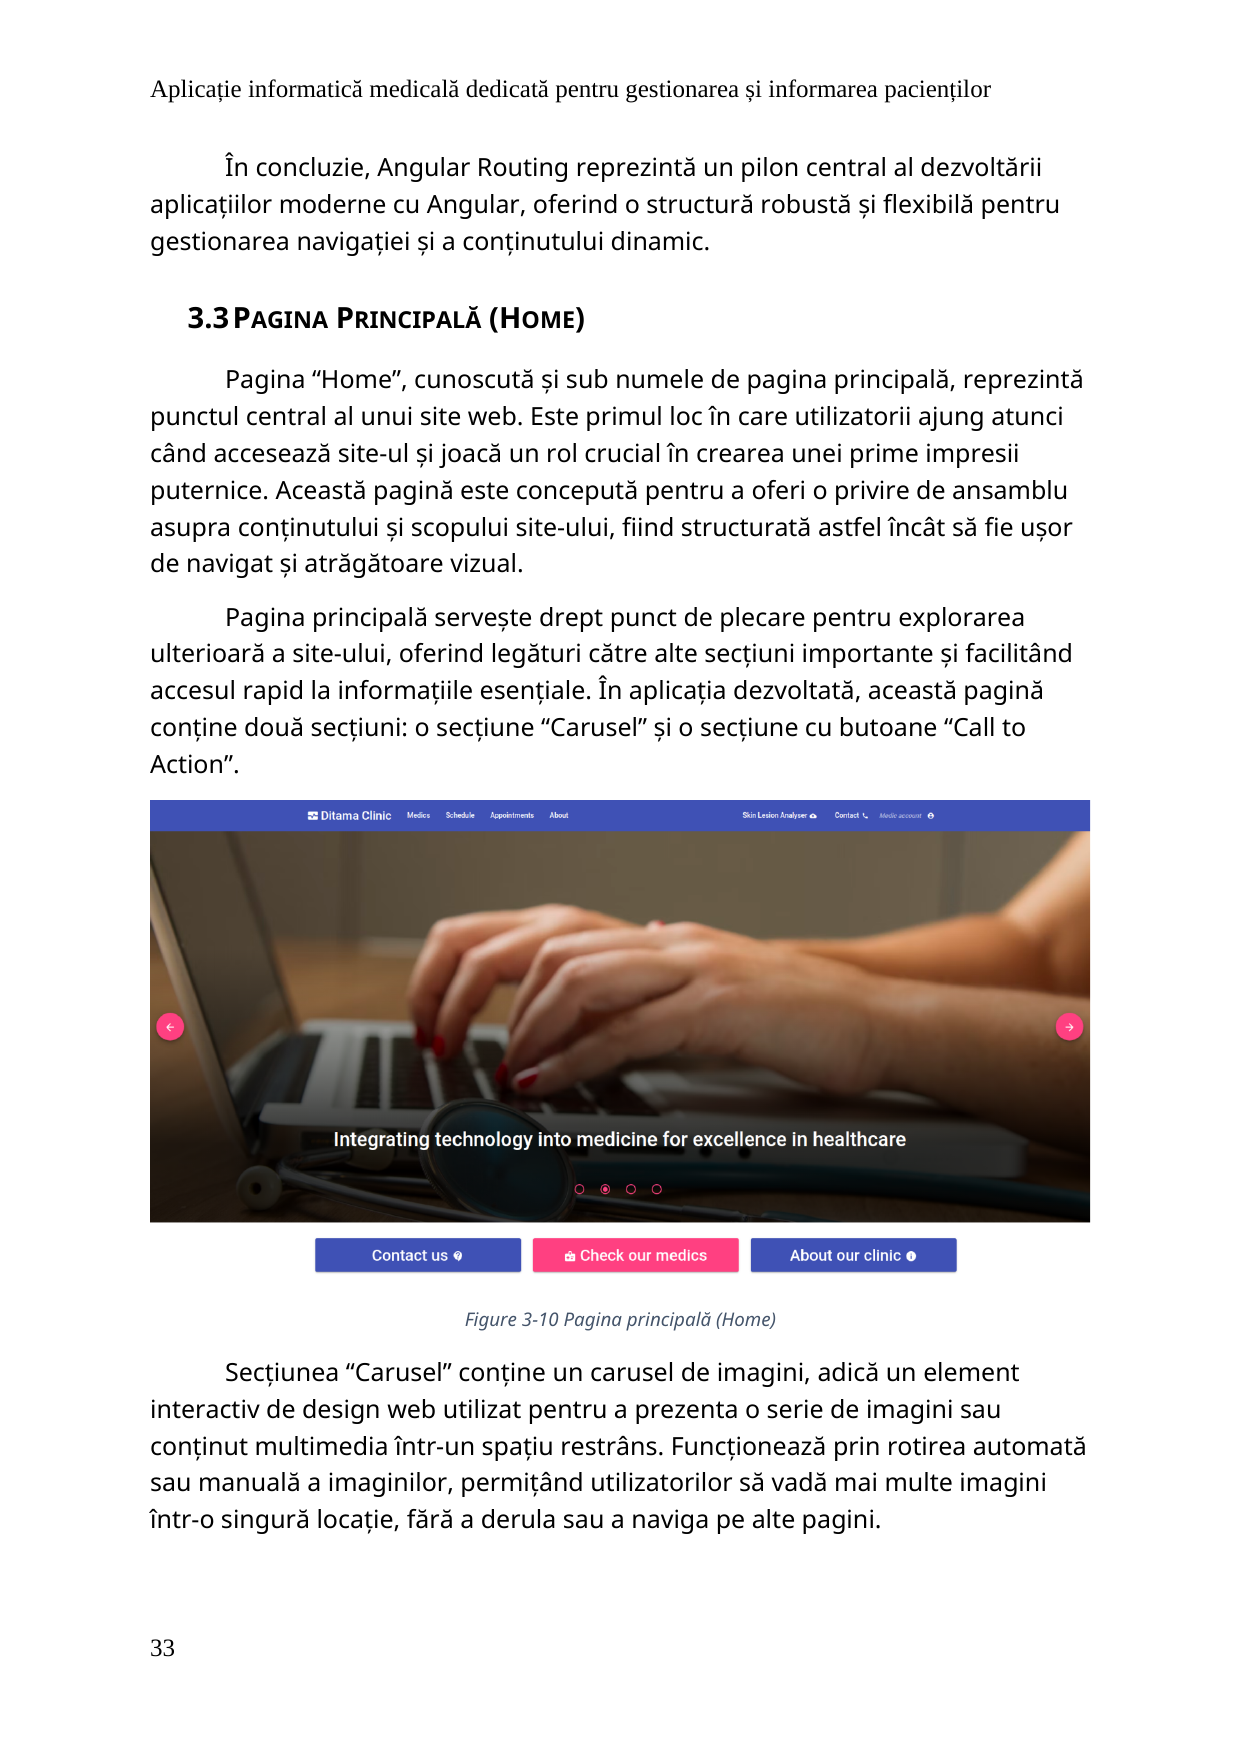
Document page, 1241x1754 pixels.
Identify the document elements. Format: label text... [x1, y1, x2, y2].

text Pagina “Home”, cunoscută și sub numele de pagina principală, reprezintă punctul central al unui site web. Este primul loc în care utilizatorii ajung atunci când accesează site-ul și joacă un rol crucial în crearea unei prime impresii puternice. Această pagină este concepută pentru a oferi o privire de ansamblu asupra conținutului și scopului site-ului, fiind structurată astfel încât să fie ușor de navigat și atrăgătoare vizual. [150, 362, 1090, 580]
text Secțiunea “Carusel” conține un carusel de imagini, adică un element interactiv de design web utilizat pentru a prezenta o serie de imagini sau conținut multimedia într-un spațiu restrâns. Funcționează prin rotirea automată sau manuală a imaginilor, permițând utilizatorilor să vadă mai multe imagini într-o singură locație, fără a derula sau a naviga pe alte pagini. [150, 1355, 1090, 1536]
picture [150, 800, 1091, 1287]
subtitle Pagina Principală (Home) [187, 298, 1090, 337]
text Pagina principală servește drept punct de plecare pentru explorarea ulterioară a site-ului, oferind legături către alte secțiuni importante și facilitând accesul rapid la informațiile esențiale. În aplicația dezvoltată, această pagină conține două secțiuni: o secțiune “Carusel” și o secțiune cu butoane “Call to Action”. [150, 599, 1090, 781]
text În concluzie, Angular Routing reprezintă un pilon central al dezvoltării aplicațiilor moderne cu Angular, oferind o structură robustă și flexibilă pentru gestionarea navigației și a conținutului dinamic. [150, 150, 1090, 258]
